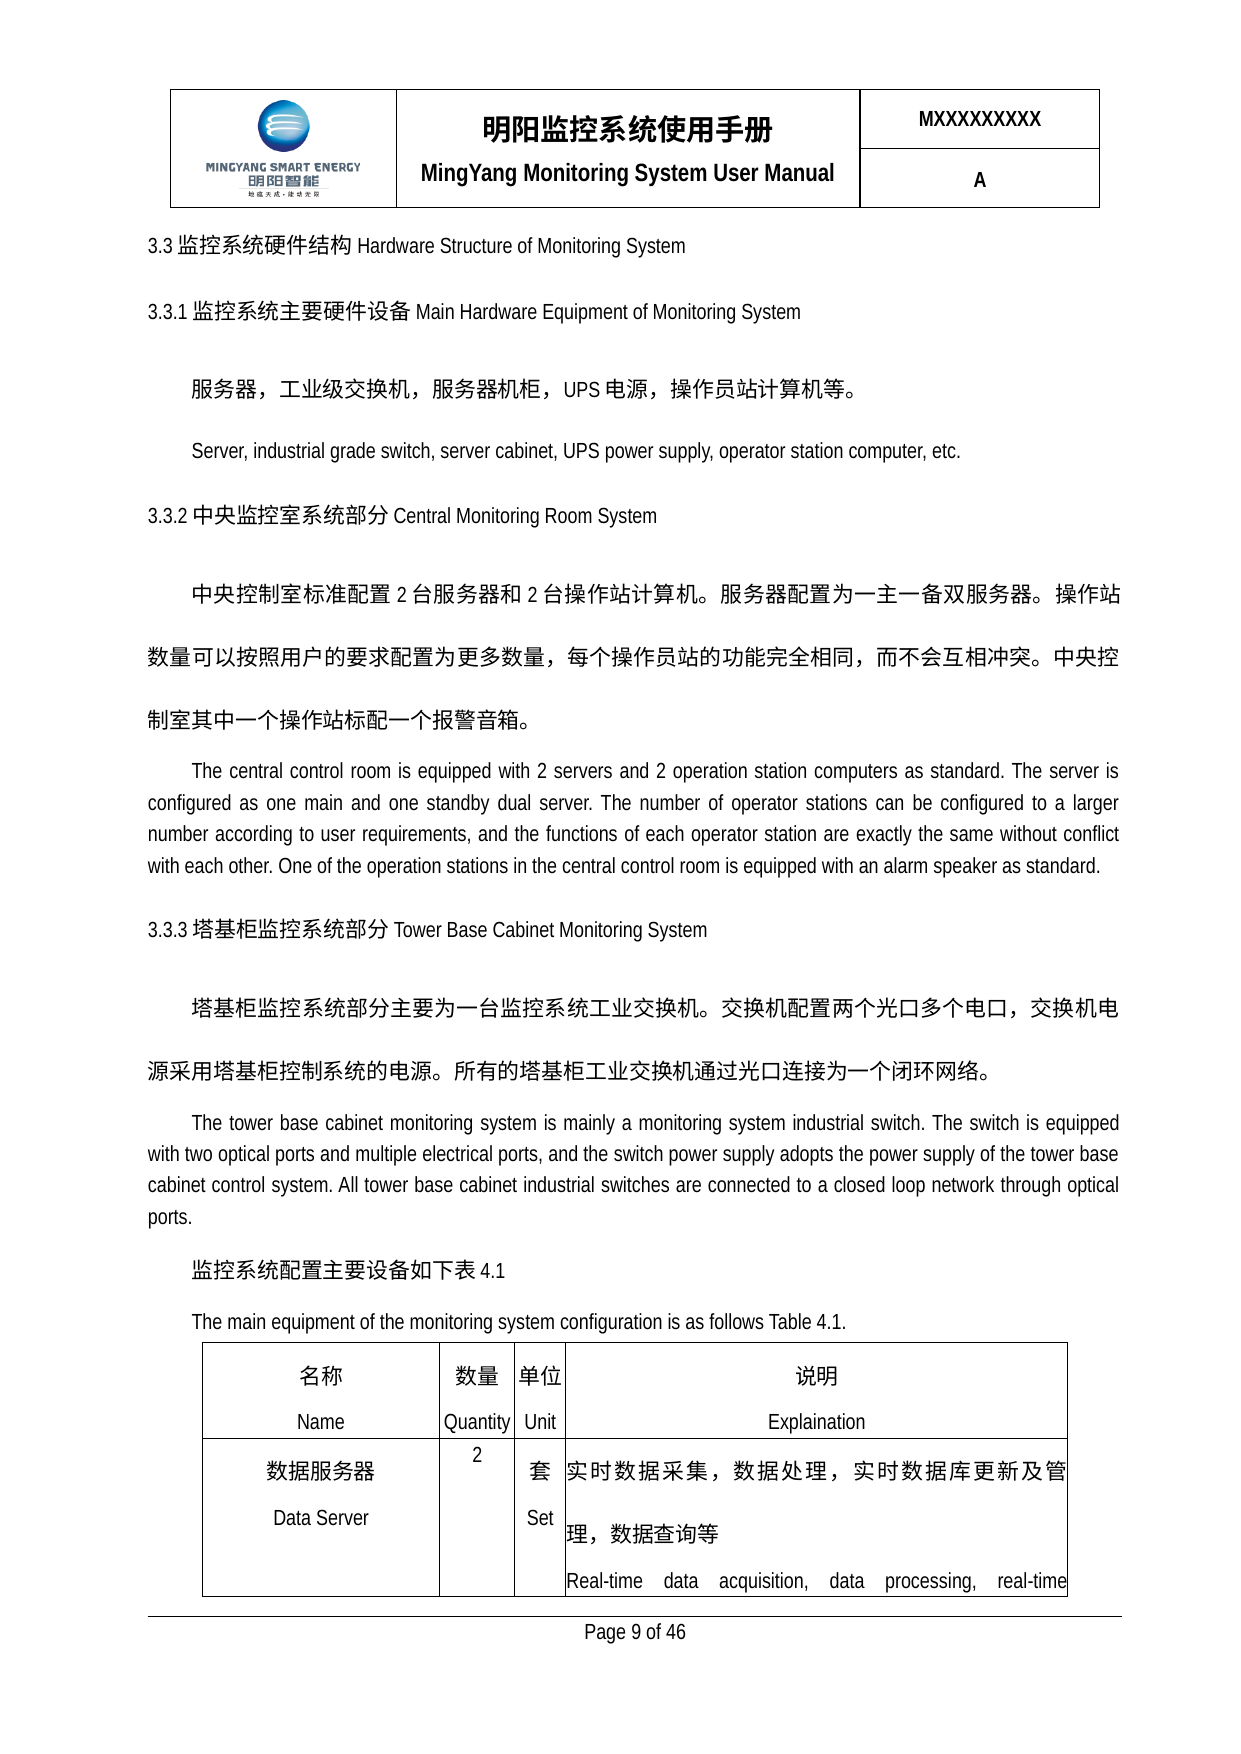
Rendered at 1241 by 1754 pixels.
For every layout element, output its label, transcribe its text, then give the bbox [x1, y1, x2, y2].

table_header 名称 Name [203, 1343, 439, 1438]
text The tower base cabinet monitoring system is mainly a monitoring system industrial switch. The switch is equipped with two optical ports and multiple electrical ports, and the switch power supply adopts the power supply of the tower base cabinet control system. All tower base cabinet industrial switches are connected to a closed loop network through optical ports. [148, 1106, 1122, 1232]
table_header 单位Unit [515, 1343, 565, 1438]
subtitle 3.3监控系统硬件结构 Hardware Structure of Monitoring System [148, 221, 1122, 262]
table_cell 2 [440, 1439, 514, 1596]
text 塔基柜监控系统部分主要为一台监控系统工业交换机。交换机配置两个光口多个电口，交换机电源采用塔基柜控制系统的电源。所有的塔基柜工业交换机通过光口连接为一个闭环网络。 [148, 975, 1122, 1101]
table_cell 数据服务器 Data Server [203, 1439, 439, 1596]
text The main equipment of the monitoring system configuration is as follows Table 4.1. [148, 1306, 1122, 1337]
table_header 数量Quantity [440, 1343, 514, 1438]
text Server, industrial grade switch, server cabinet, UPS power supply, operator station computer, etc. [148, 435, 1122, 467]
subtitle 3.3.1监控系统主要硬件设备 Main Hardware Equipment of Monitoring System [148, 278, 1122, 341]
text 监控系统配置主要设备如下表4.1 [148, 1237, 1122, 1300]
table_header 说明 Explaination [566, 1343, 1067, 1438]
subtitle 3.3.2中央监控室系统部分Central Monitoring Room System [148, 482, 1122, 545]
text The central control room is equipped with 2 servers and 2 operation station computers as standard. The server is configured as one main and one standby dual server. The number of operator stations can be configured to a larger number according to user requirements, and the functions of each operator station are exactly the same without conflict with each other. One of the operation stations in the central control room is equipped with an alarm speaker as standard. [148, 755, 1122, 881]
text 服务器，工业级交换机，服务器机柜，UPS电源，操作员站计算机等。 [148, 357, 1122, 419]
subtitle 3.3.3塔基柜监控系统部分 Tower Base Cabinet Monitoring System [148, 897, 1122, 959]
table_cell 套 Set [515, 1439, 565, 1596]
text 中央控制室标准配置2台服务器和2台操作站计算机。服务器配置为一主一备双服务器。操作站数量可以按照用户的要求配置为更多数量，每个操作员站的功能完全相同，而不会互相冲突。中央控制室其中一个操作站标配一个报警音箱。 [148, 561, 1122, 750]
picture [206, 100, 360, 197]
table_cell 实时数据采集，数据处理，实时数据库更新及管理，数据查询等 Real-time data acquisition, data processing, real-time database update and management, data query, etc. [566, 1439, 1067, 1596]
